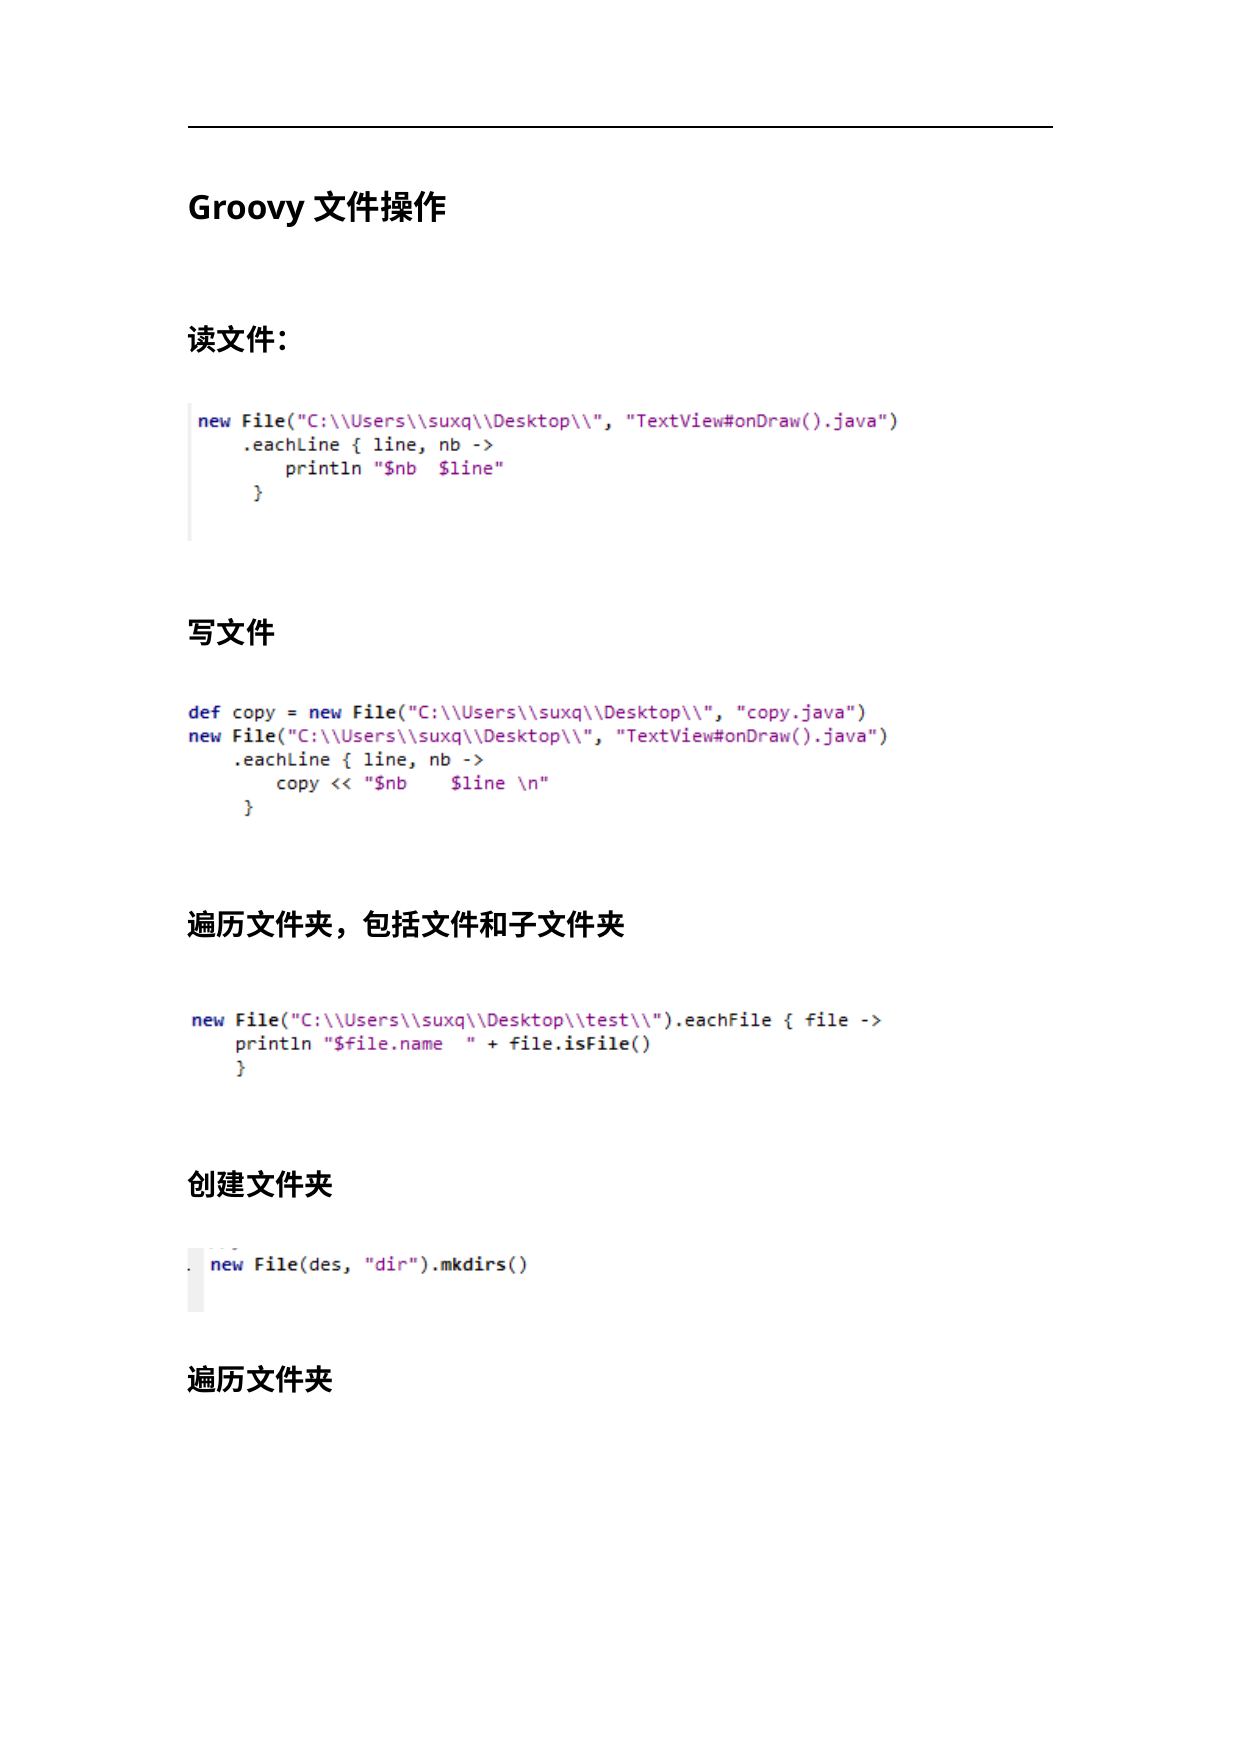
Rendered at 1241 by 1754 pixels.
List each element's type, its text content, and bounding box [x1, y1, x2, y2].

subtitle Groovy 文件操作 [187, 173, 1053, 238]
text 遍历文件夹，包括文件和子文件夹 [187, 891, 1053, 956]
picture [187, 988, 921, 1113]
picture [187, 695, 900, 854]
text 创建文件夹 [187, 1151, 1053, 1216]
text 读文件： [187, 306, 1053, 371]
picture [187, 403, 918, 541]
text 遍历文件夹 [187, 1346, 1053, 1411]
text 写文件 [187, 598, 1053, 663]
picture [187, 1248, 604, 1312]
